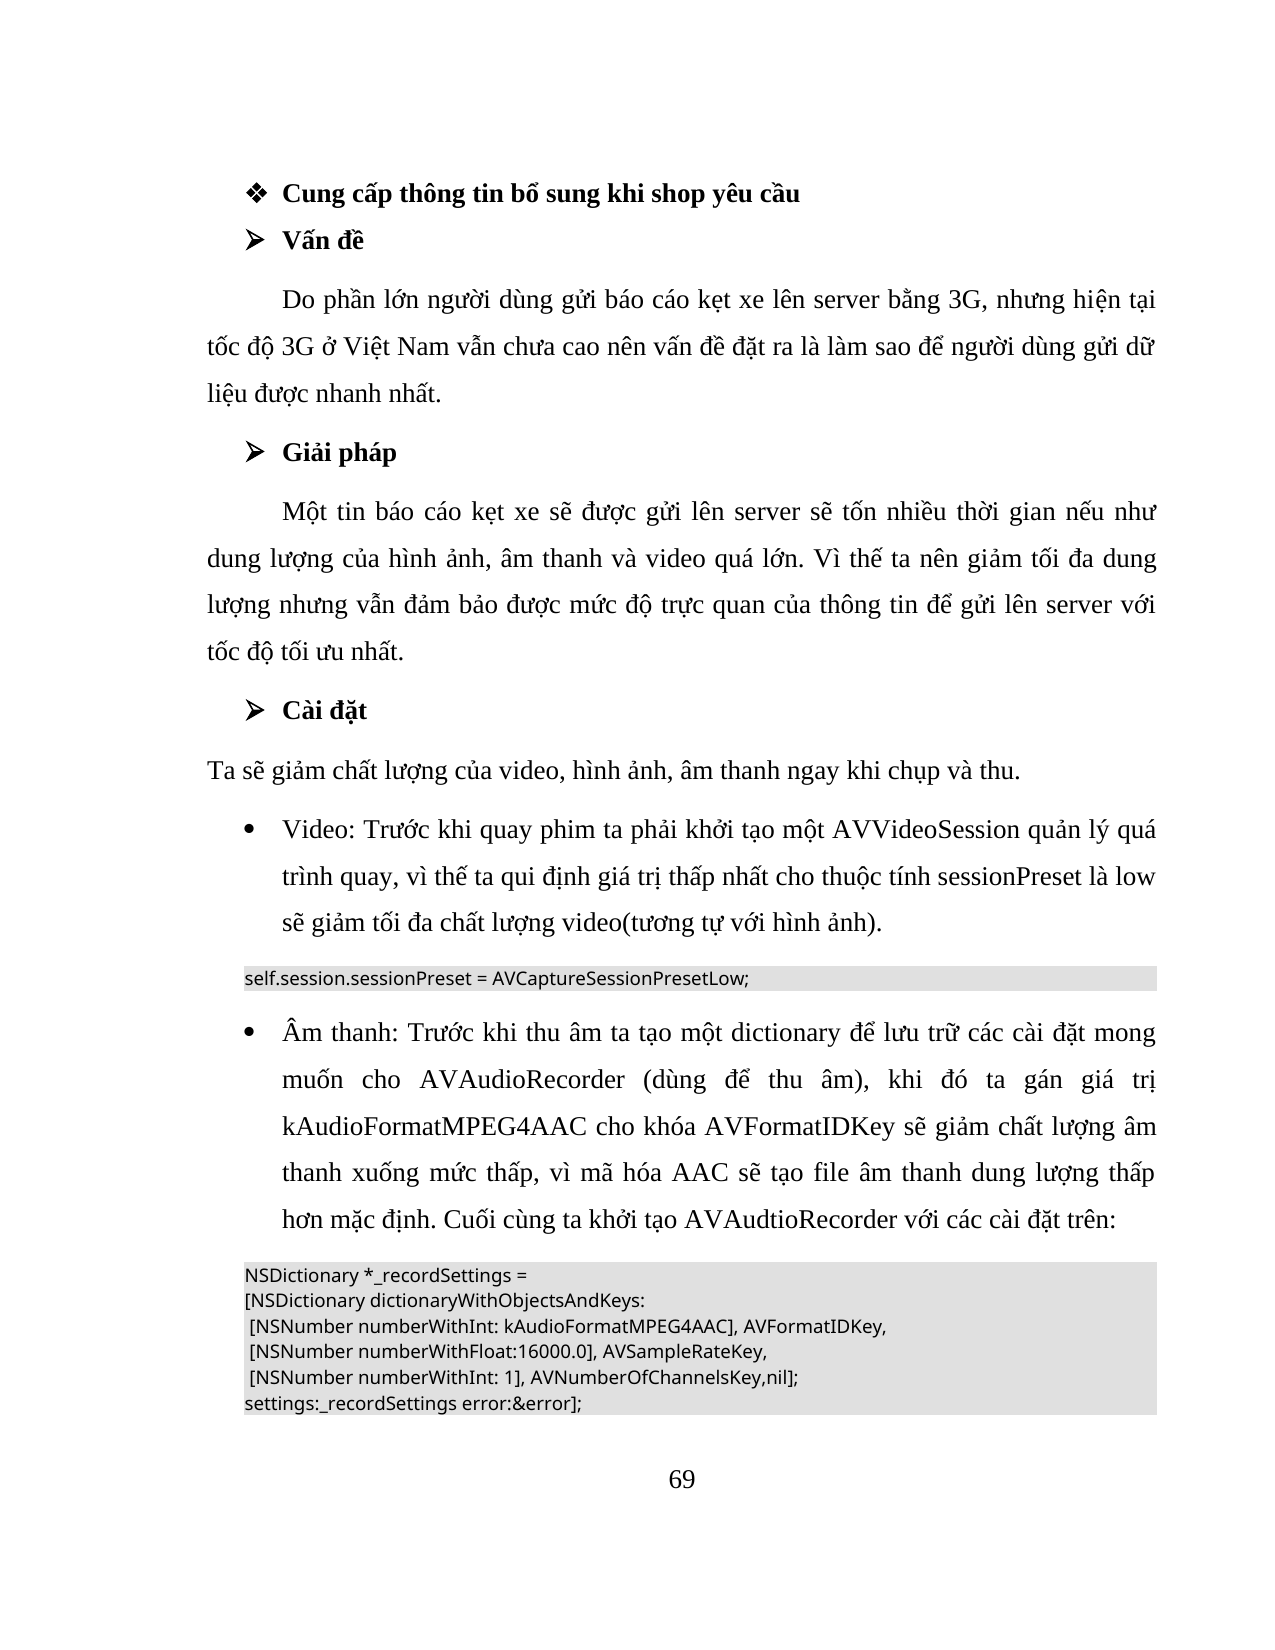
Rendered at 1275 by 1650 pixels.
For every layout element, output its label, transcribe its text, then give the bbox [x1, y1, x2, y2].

list Cung cấp thông tin bổ sung khi shop yêu cầu [244, 177, 1157, 208]
list Cài đặt [244, 694, 1157, 726]
text [NSDictionary dictionaryWithObjectsAndKeys: [244, 1288, 1157, 1313]
text NSDictionary *_recordSettings = [244, 1262, 1157, 1288]
text Do phần lớn người dùng gửi báo cáo kẹt xe lên server bằng 3G, nhưng hiện tại tốc độ 3G ở Việt Nam vẫn chưa cao nên vấn đề đặt ra là làm sao để người dùng gửi dữ liệu được nhanh nhất. [207, 283, 1157, 408]
text [NSNumber numberWithFloat:16000.0], AVSampleRateKey, [244, 1339, 1157, 1364]
text [NSNumber numberWithInt: 1], AVNumberOfChannelsKey,nil]; settings:_recordSettings error:&error]; [244, 1364, 1157, 1415]
list Vấn đề [244, 224, 1157, 255]
text [NSNumber numberWithInt: kAudioFormatMPEG4AAC], AVFormatIDKey, [244, 1313, 1157, 1339]
text self.session.sessionPreset = AVCaptureSessionPresetLow; [244, 966, 1157, 991]
list Giải pháp [244, 436, 1157, 467]
list Video: Trước khi quay phim ta phải khởi tạo một AVVideoSession quản lý quá trình quay, vì thế ta qui định giá trị thấp nhất cho thuộc tính sessionPreset là low sẽ giảm tối đa chất lượng video(tương tự với hình ảnh). [244, 813, 1157, 938]
list Âm thanh: Trước khi thu âm ta tạo một dictionary để lưu trữ các cài đặt mong muốn cho AVAudioRecorder (dùng để thu âm), khi đó ta gán giá trị kAudioFormatMPEG4AAC cho khóa AVFormatIDKey sẽ giảm chất lượng âm thanh xuống mức thấp, vì mã hóa AAC sẽ tạo file âm thanh dung lượng thấp hơn mặc định. Cuối cùng ta khởi tạo AVAudtioRecorder với các cài đặt trên: [244, 1016, 1157, 1234]
text Một tin báo cáo kẹt xe sẽ được gửi lên server sẽ tốn nhiều thời gian nếu như dung lượng của hình ảnh, âm thanh và video quá lớn. Vì thế ta nên giảm tối đa dung lượng nhưng vẫn đảm bảo được mức độ trực quan của thông tin để gửi lên server với tốc độ tối ưu nhất. [207, 495, 1157, 666]
text Ta sẽ giảm chất lượng của video, hình ảnh, âm thanh ngay khi chụp và thu. [207, 754, 1157, 785]
